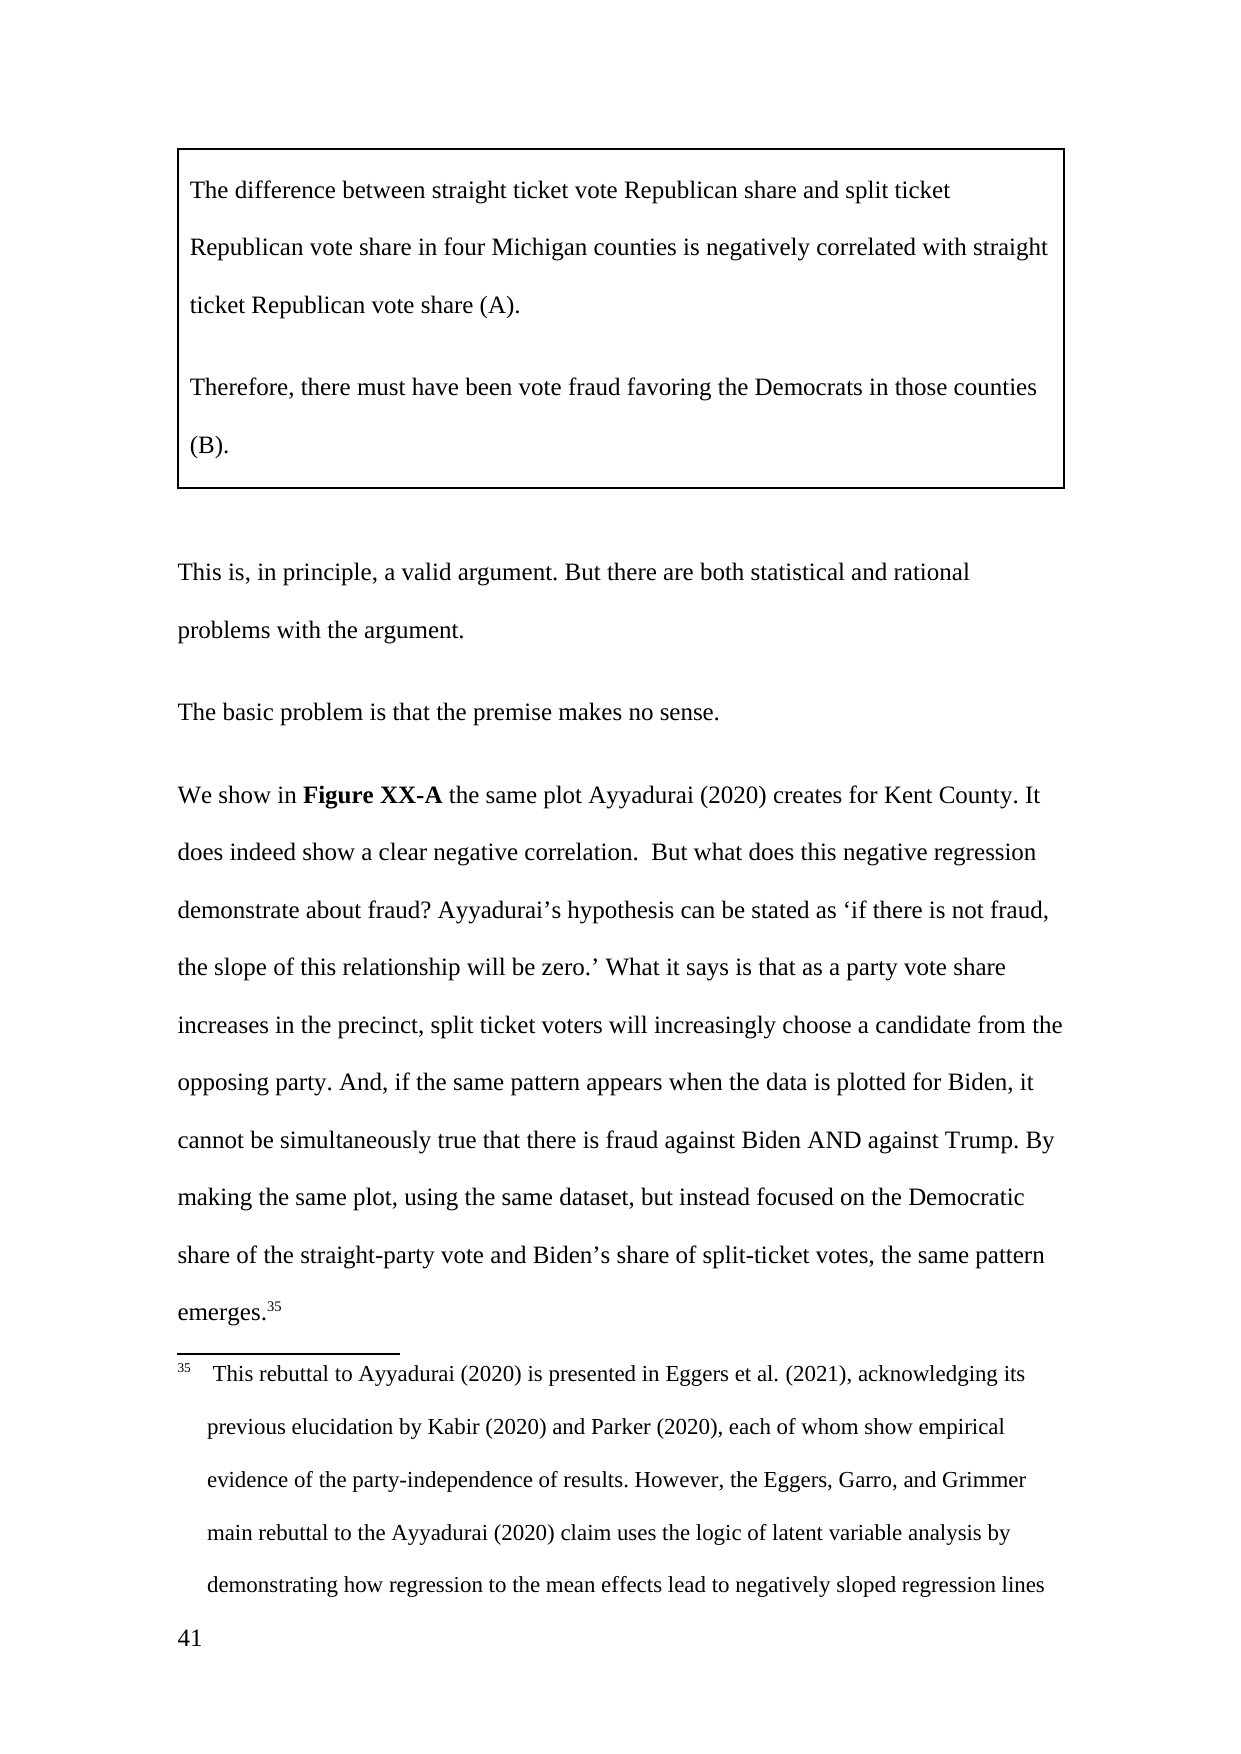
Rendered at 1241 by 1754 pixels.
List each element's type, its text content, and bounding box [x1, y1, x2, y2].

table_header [179, 150, 1063, 487]
text The basic problem is that the premise makes no sense. [177, 697, 1063, 726]
text We show in Figure XX-A the same plot Ayyadurai (2020) creates for Kent County. It does indeed show a clear negative correlation. But what does this negative regression demonstrate about fraud? Ayyadurai’s hypothesis can be stated as ‘if there is not fraud, the slope of this relationship will be zero.’ What it says is that as a party vote share increases in the precinct, split ticket voters will increasingly choose a candidate from the opposing party. And, if the same pattern appears when the data is plotted for Biden, it cannot be simultaneously true that there is fraud against Biden AND against Trump. By making the same plot, using the same dataset, but instead focused on the Democratic share of the straight-party vote and Biden’s share of split-ticket votes, the same pattern emerges. [177, 780, 1063, 1326]
text This is, in principle, a valid argument. But there are both statistical and rational problems with the argument. [177, 557, 1063, 644]
